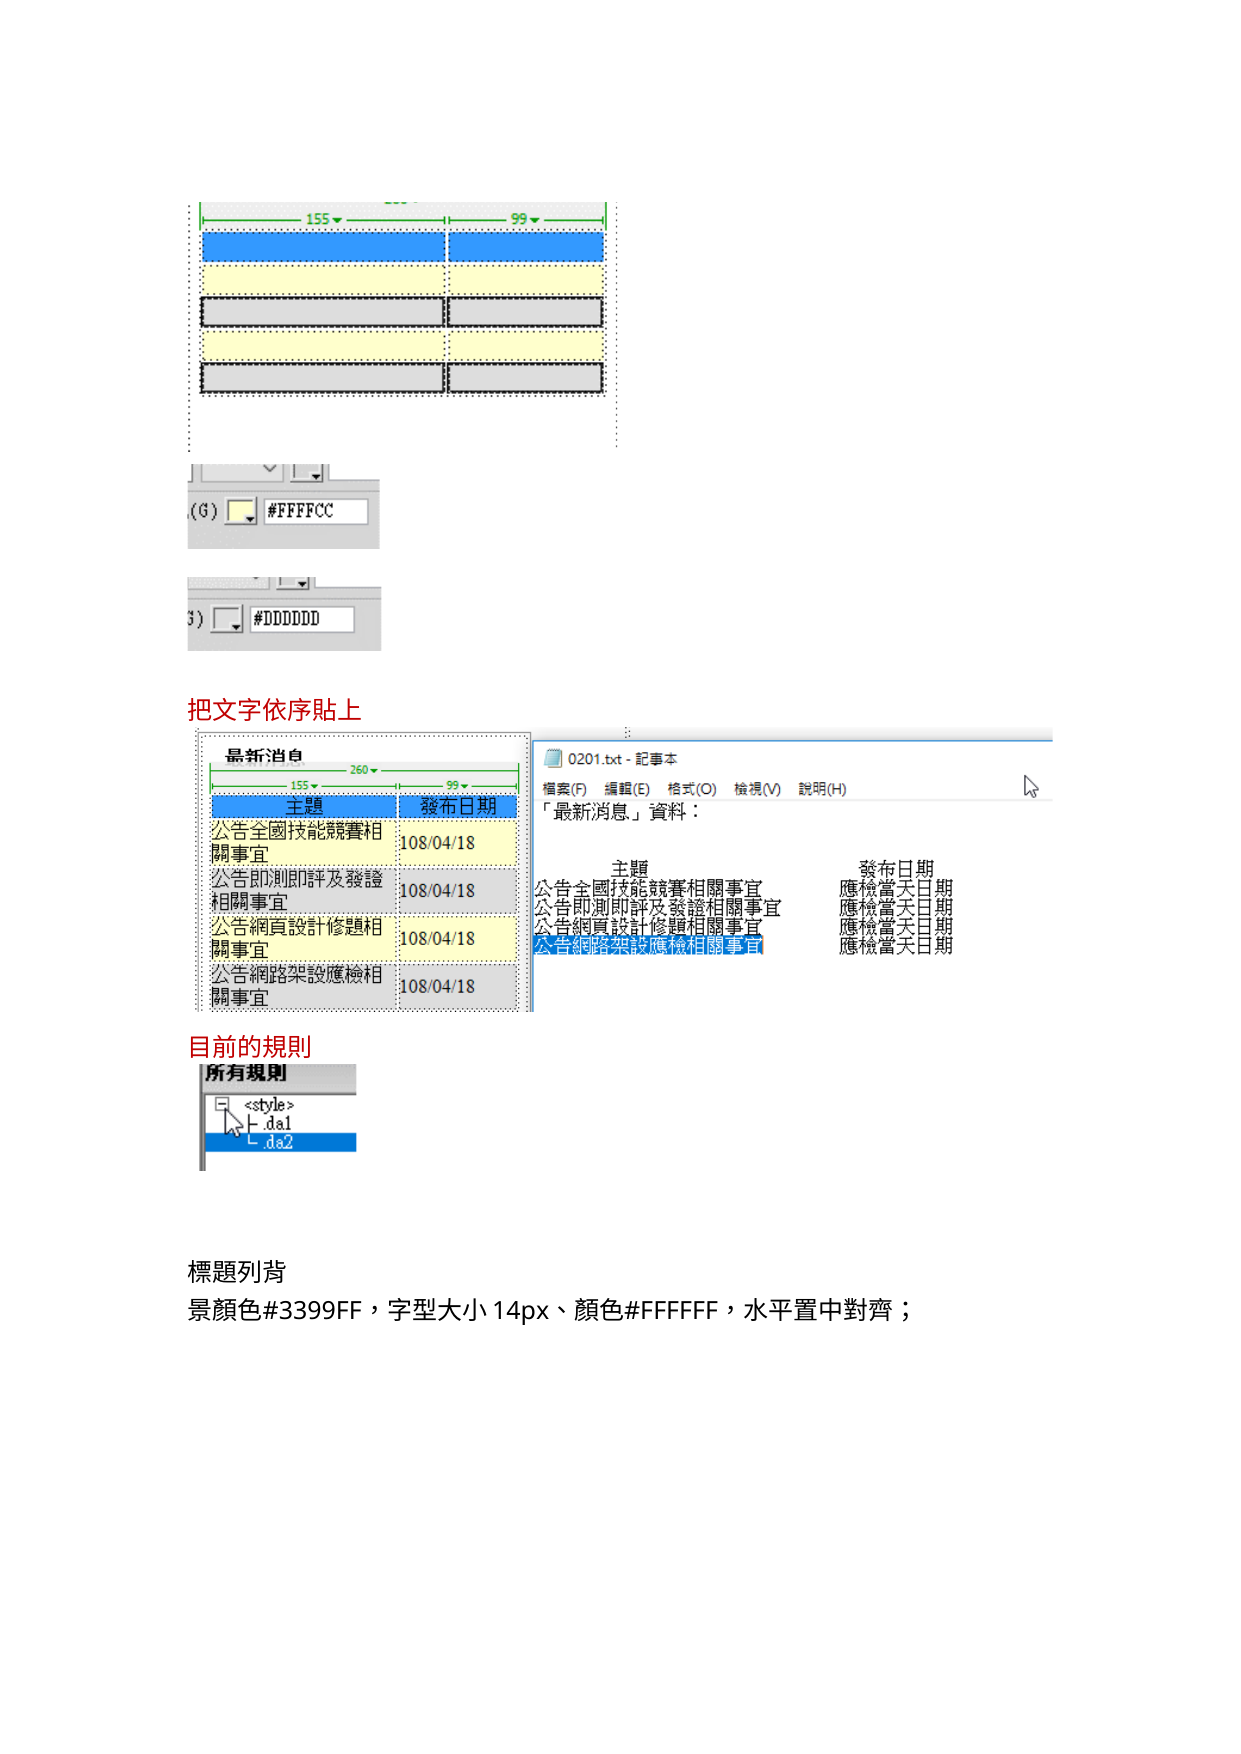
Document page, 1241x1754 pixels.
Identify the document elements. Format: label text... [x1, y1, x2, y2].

text 景顏色#3399FF，字型大小14px、顏色#FFFFFF，水平置中對齊； [187, 1289, 1053, 1327]
picture [187, 1064, 357, 1171]
picture [187, 464, 380, 549]
text 目前的規則 [187, 1027, 1053, 1064]
picture [187, 202, 618, 452]
picture [187, 577, 382, 651]
picture [187, 727, 1053, 1012]
text 標題列背 [187, 1252, 1053, 1289]
text 把文字依序貼上 [187, 689, 1053, 727]
